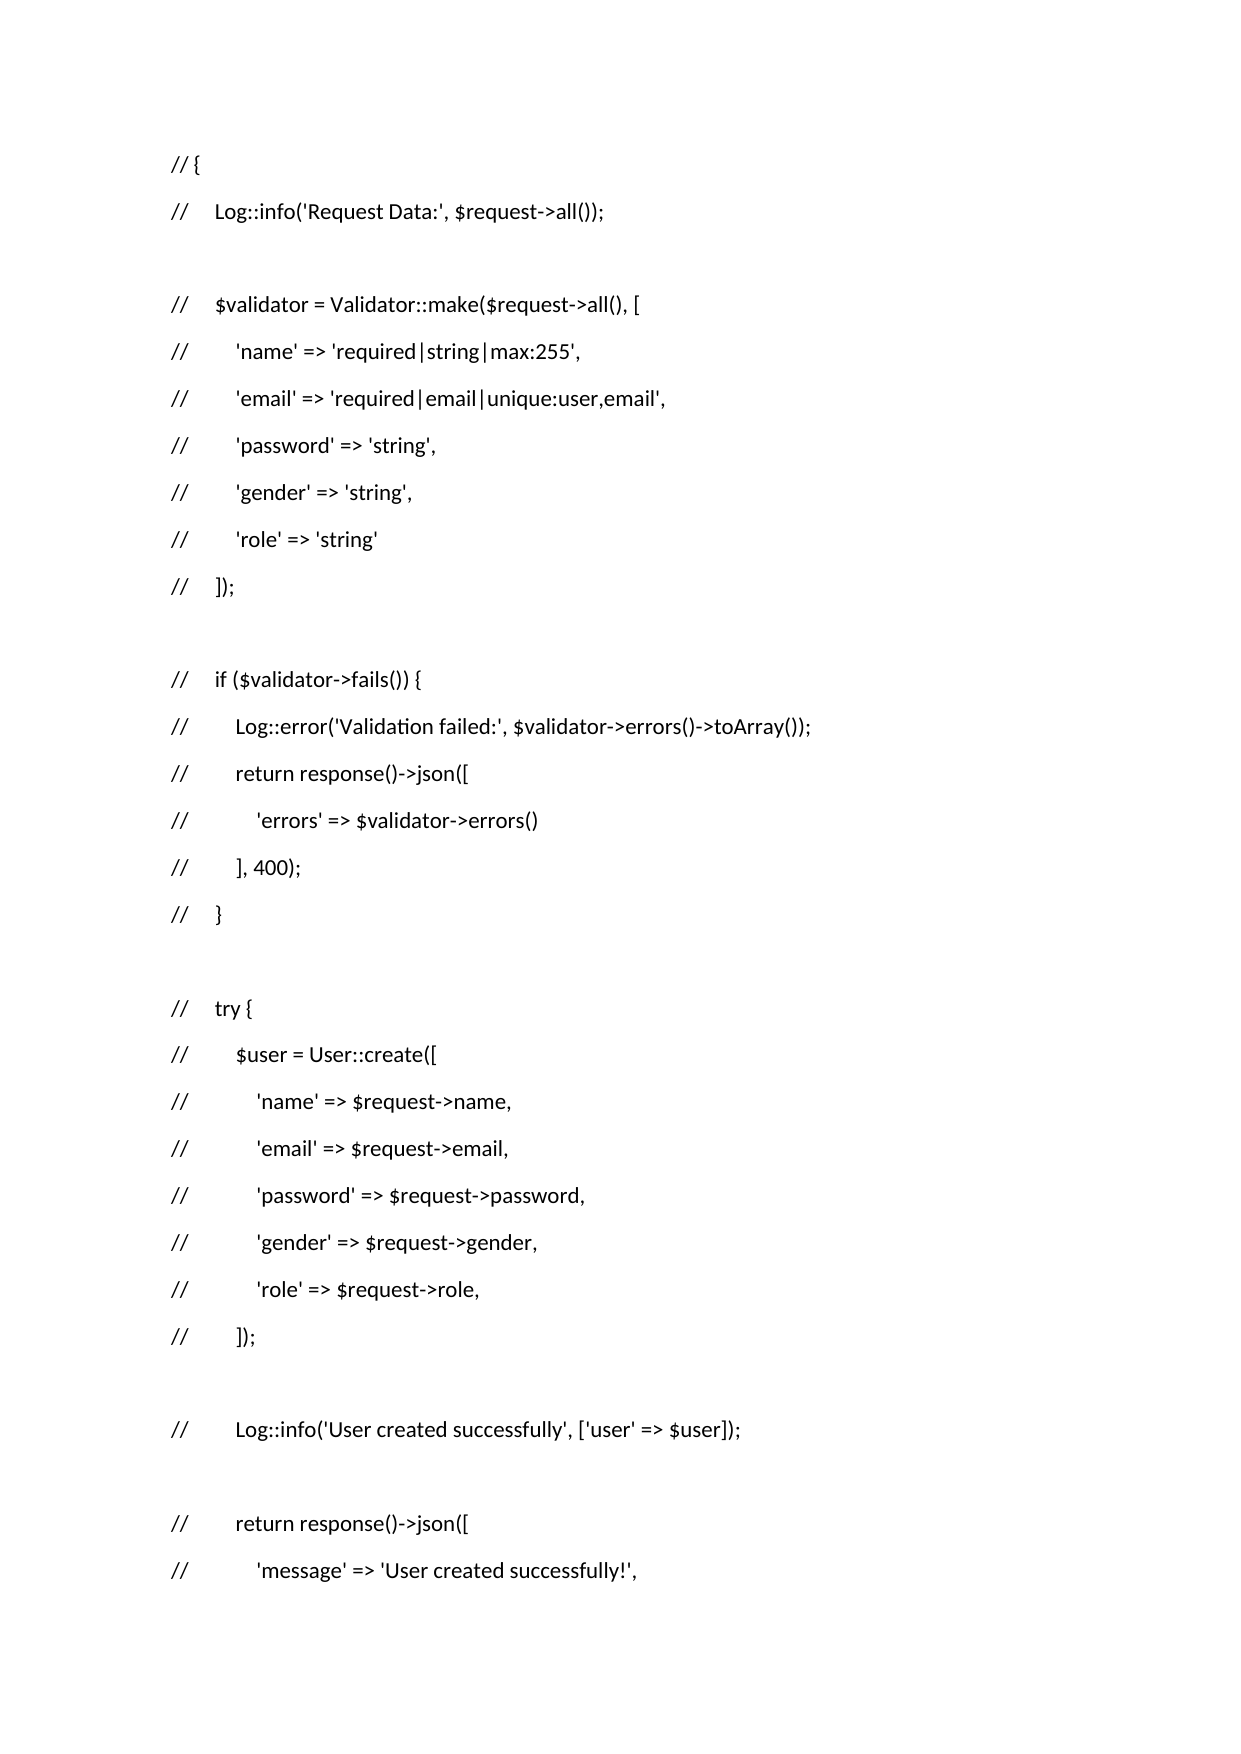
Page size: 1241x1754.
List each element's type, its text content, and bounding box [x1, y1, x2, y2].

text // 'password' => 'string', [150, 431, 1090, 459]
text // if ($validator->fails()) { [150, 666, 1090, 694]
text // return response()->json([ [150, 1509, 1090, 1537]
text // ], 400); [150, 853, 1090, 881]
text // 'password' => $request->password, [150, 1181, 1090, 1209]
text // 'gender' => $request->gender, [150, 1228, 1090, 1256]
text // 'name' => $request->name, [150, 1087, 1090, 1116]
text // 'errors' => $validator->errors() [150, 806, 1090, 834]
text // 'name' => 'required|string|max:255', [150, 337, 1090, 366]
text // ]); [150, 1322, 1090, 1350]
text // return response()->json([ [150, 759, 1090, 787]
text // Log::info('User created successfully', ['user' => $user]); [150, 1416, 1090, 1444]
text // try { [150, 994, 1090, 1022]
text // } [150, 900, 1090, 928]
text // Log::error('Validation failed:', $validator->errors()->toArray()); [150, 712, 1090, 741]
text // Log::info('Request Data:', $request->all()); [150, 197, 1090, 225]
text // 'gender' => 'string', [150, 478, 1090, 506]
text // 'email' => $request->email, [150, 1134, 1090, 1162]
text // { [150, 150, 1090, 178]
text // ]); [150, 572, 1090, 600]
text // 'role' => $request->role, [150, 1275, 1090, 1303]
text // $user = User::create([ [150, 1041, 1090, 1069]
text // 'role' => 'string' [150, 525, 1090, 553]
text // 'email' => 'required|email|unique:user,email', [150, 384, 1090, 412]
text // $validator = Validator::make($request->all(), [ [150, 291, 1090, 319]
text // 'message' => 'User created successfully!', [150, 1556, 1090, 1584]
